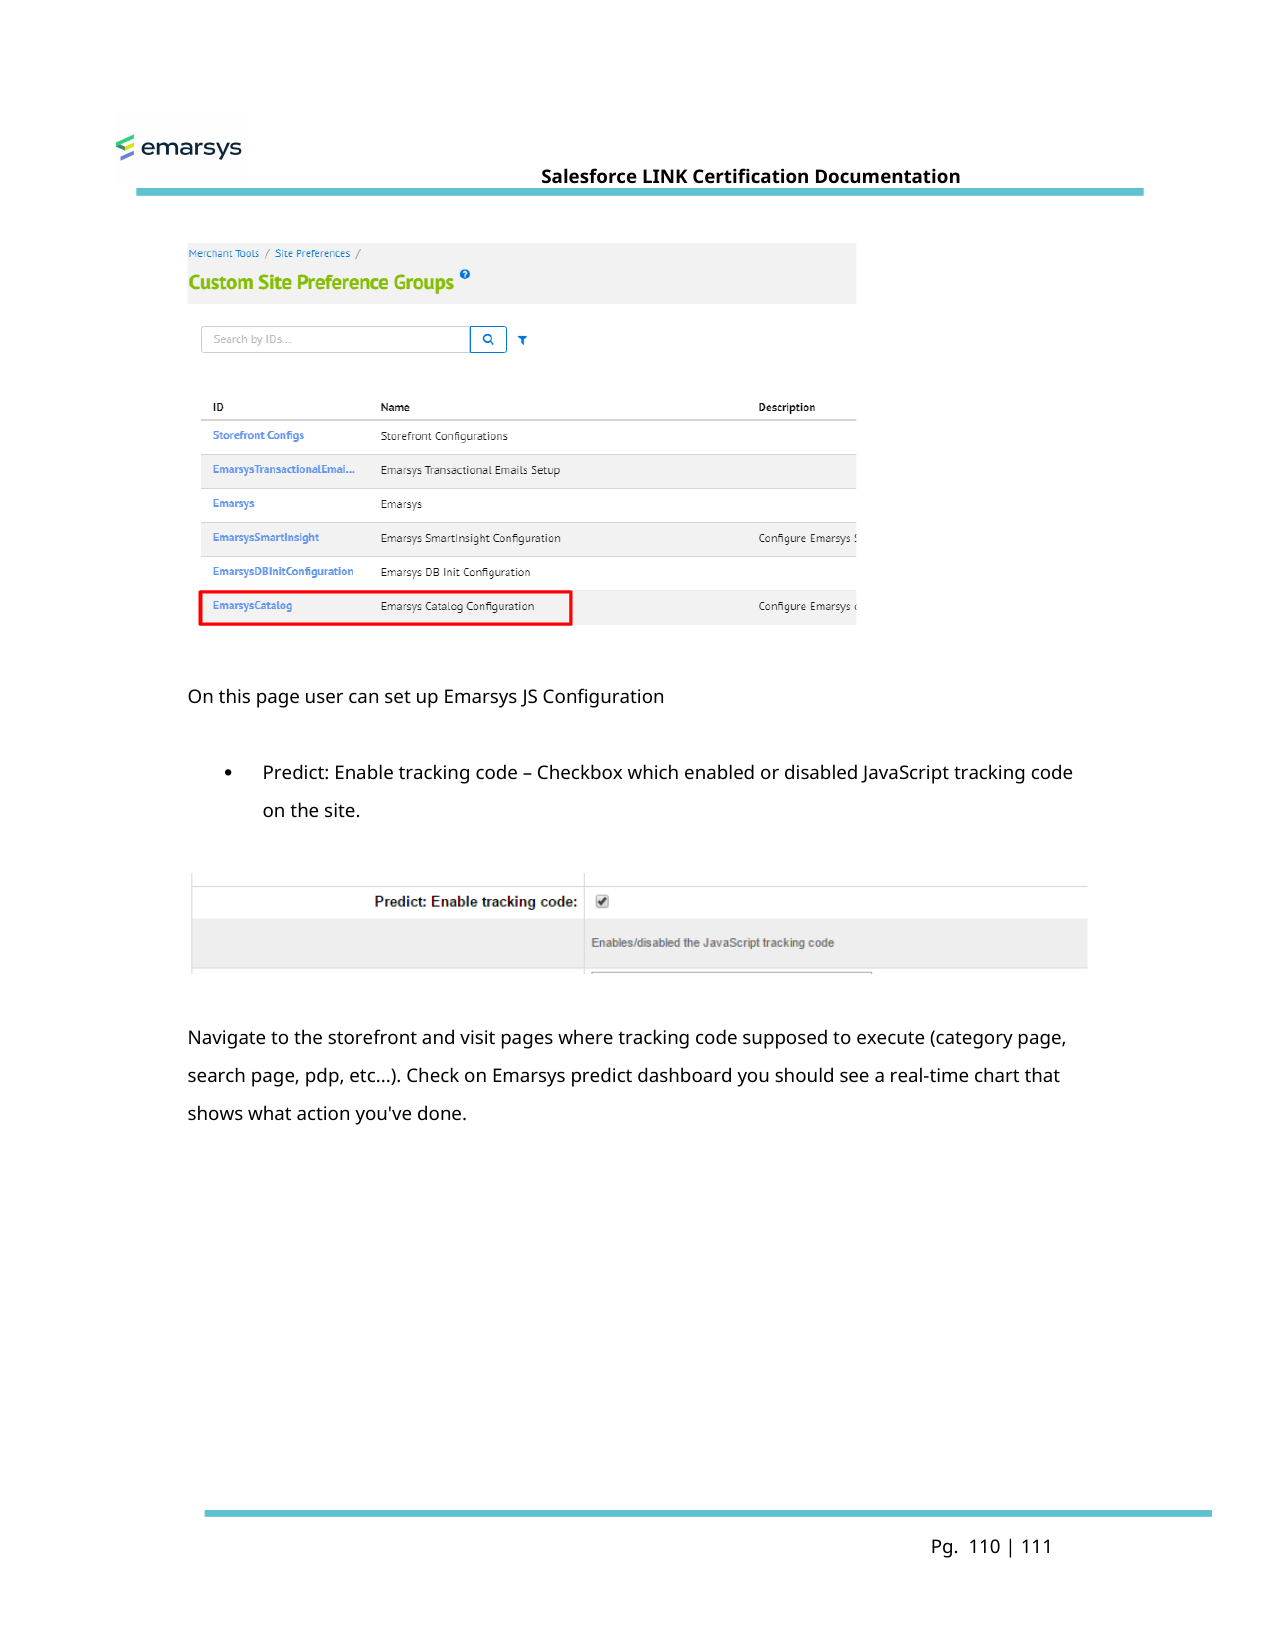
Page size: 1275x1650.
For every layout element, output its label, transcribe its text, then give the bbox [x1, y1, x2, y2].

text On this page user can set up Emarsys JS Configuration [187, 684, 1087, 709]
picture [204, 1510, 1212, 1517]
picture [136, 188, 1144, 196]
picture [187, 873, 1088, 974]
picture [113, 111, 244, 184]
text Navigate to the storefront and visit pages where tracking code supposed to execute (category page, search page, pdp, etc...). Check on Emarsys predict dashboard you should see a real-time chart that shows what action you've done. [187, 1024, 1087, 1126]
list Predict: Enable tracking code – Checkbox which enabled or disabled JavaScript tracking code on the site. [225, 759, 1087, 823]
picture [187, 243, 857, 634]
